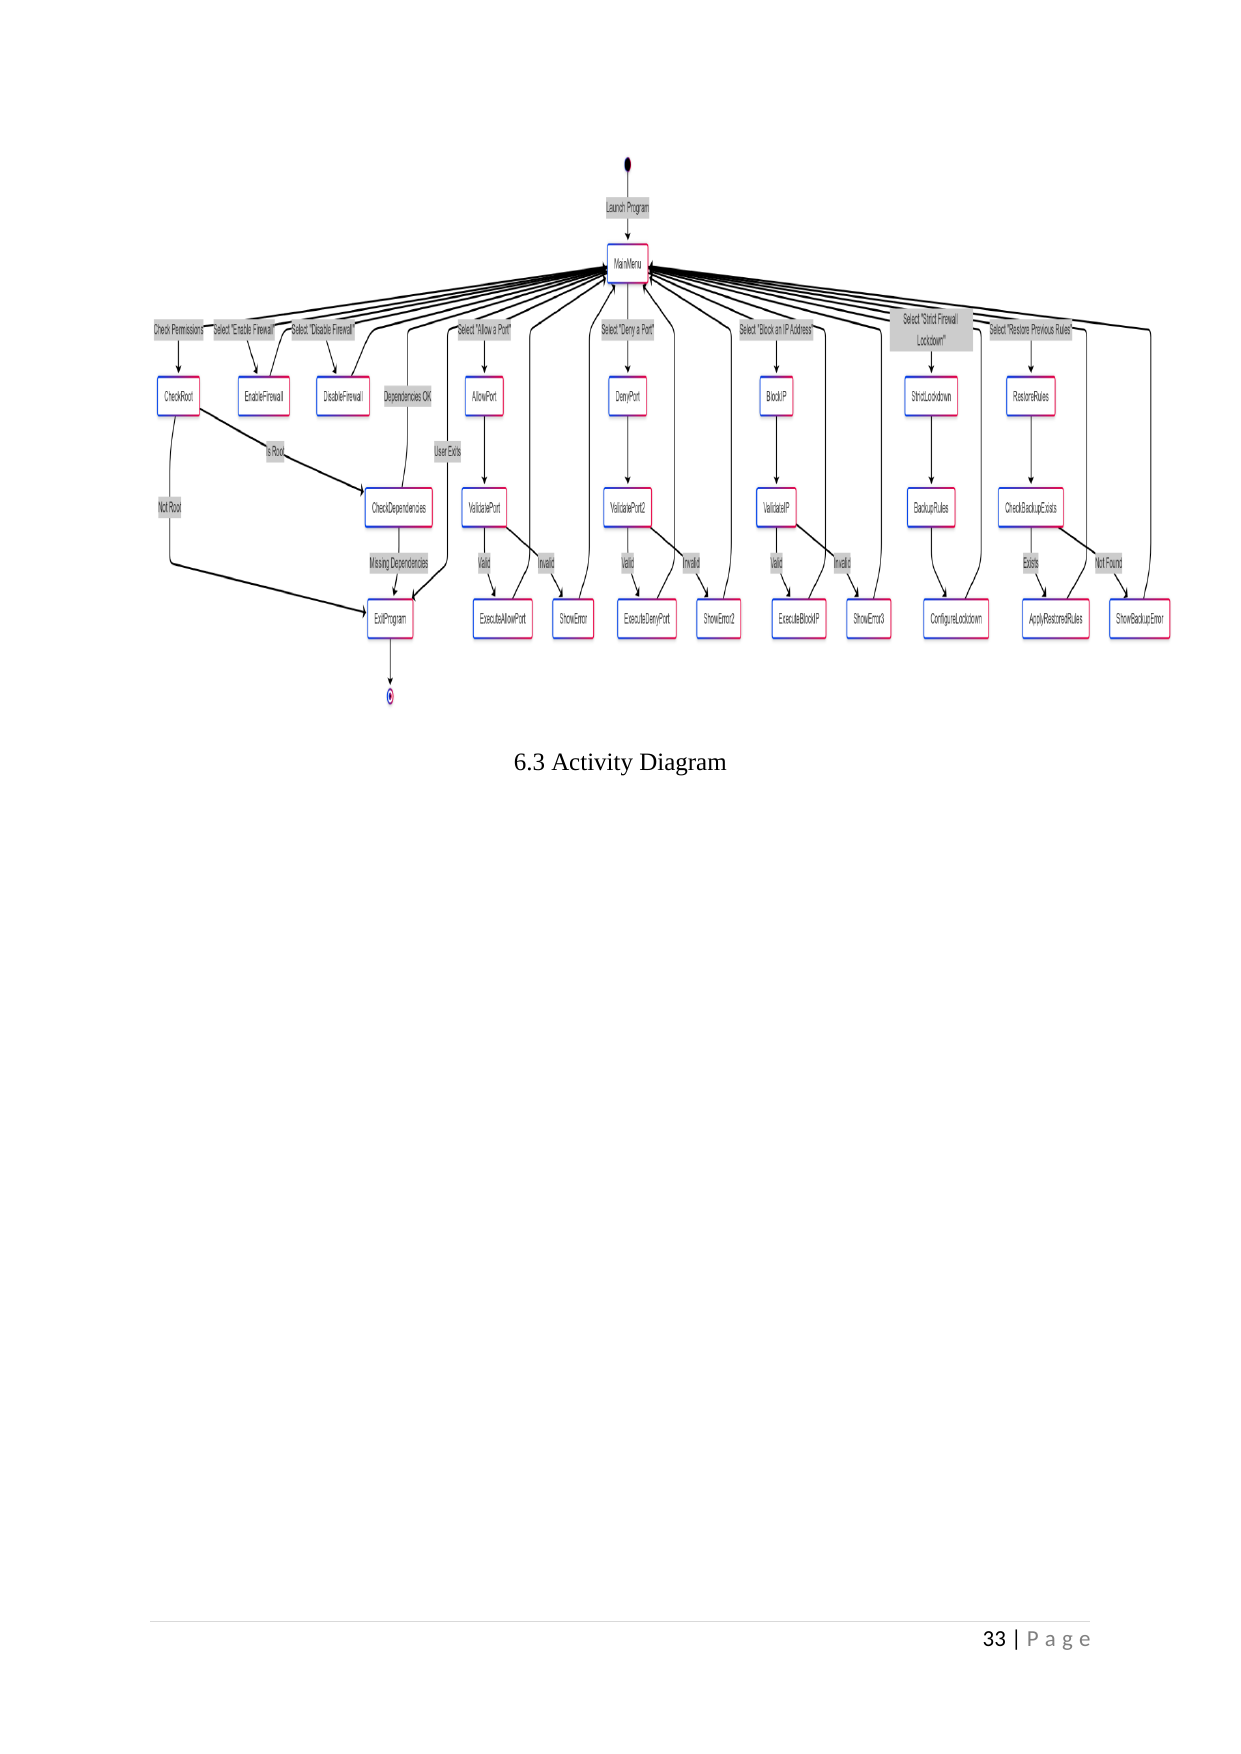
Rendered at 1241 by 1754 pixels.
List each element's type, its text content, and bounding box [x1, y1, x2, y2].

picture [150, 150, 1175, 713]
text 6.3 Activity Diagram [150, 747, 1090, 776]
